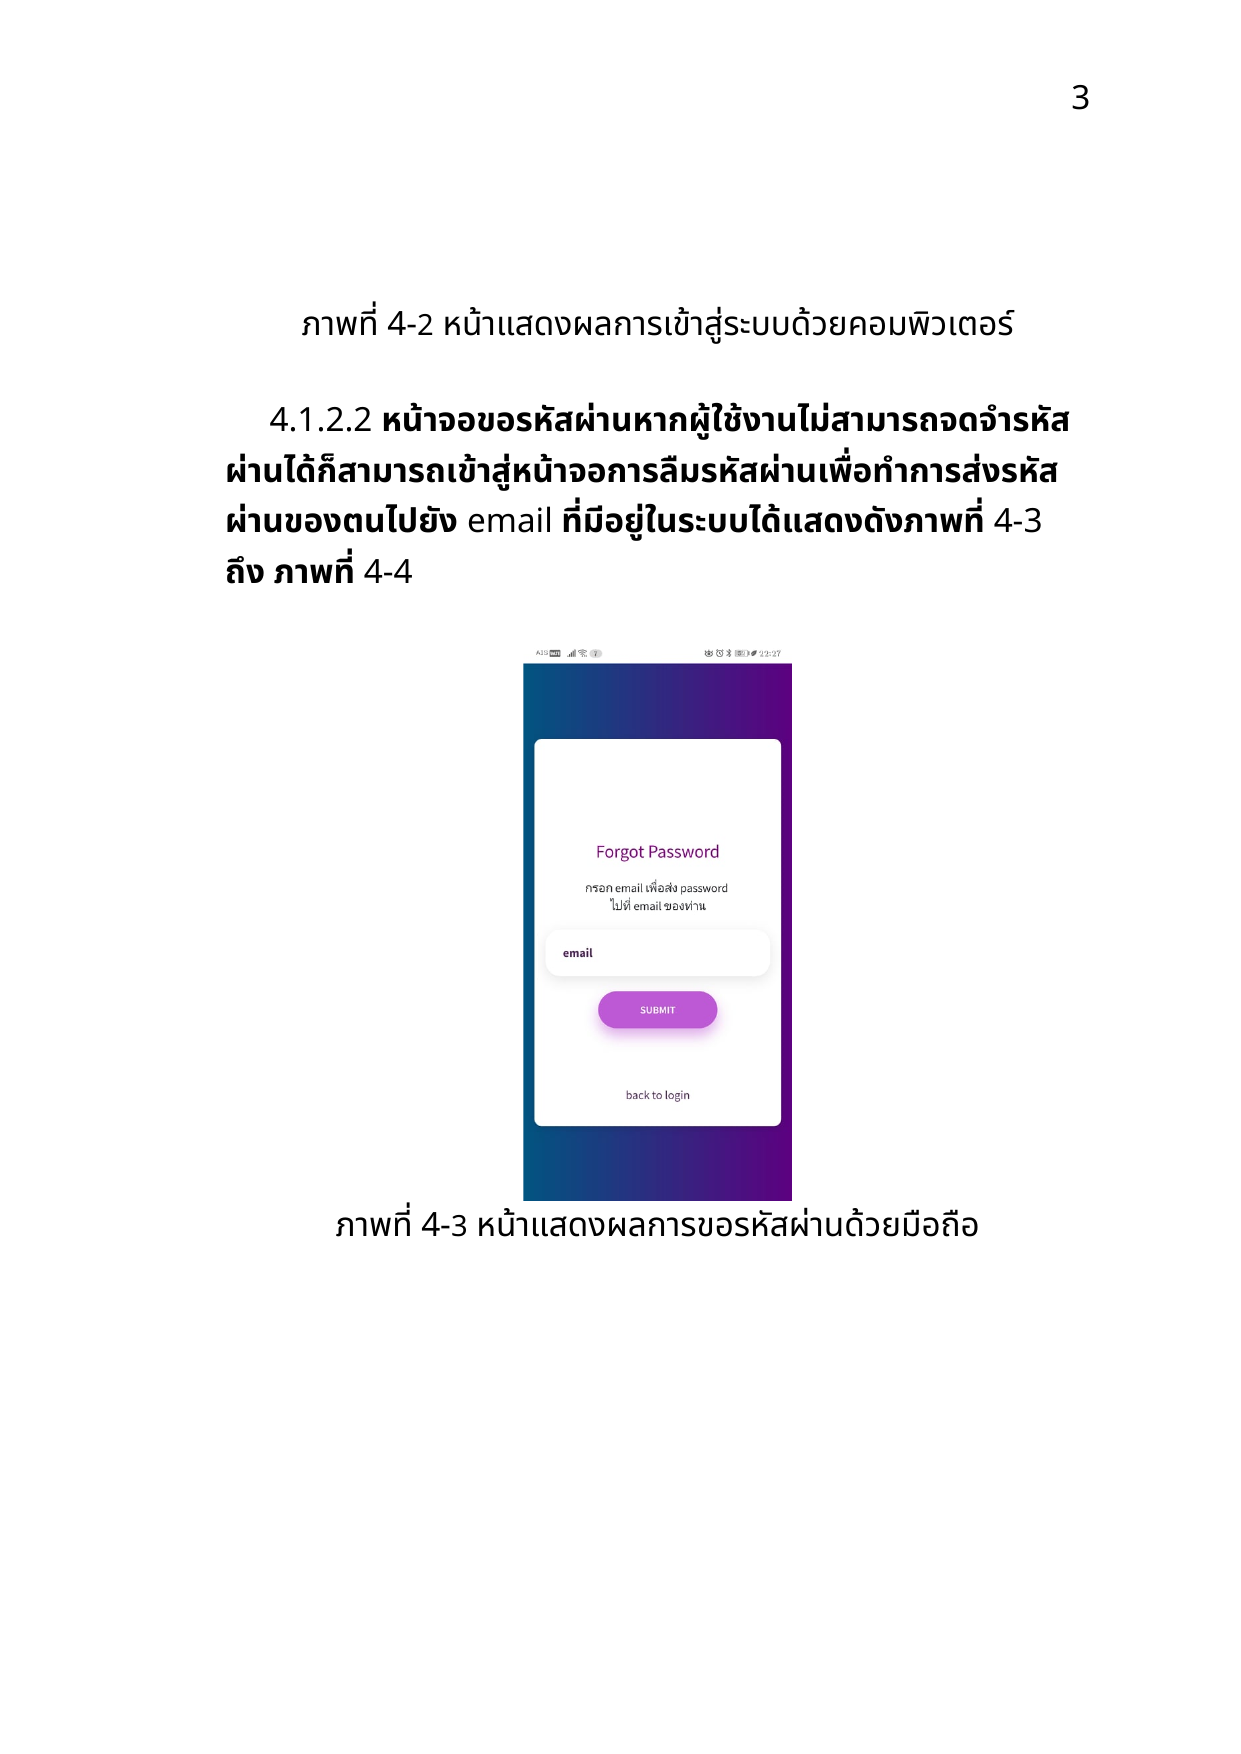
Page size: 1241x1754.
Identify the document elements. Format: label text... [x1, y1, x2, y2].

text 4.1.2.2 หน้าจอขอรหัสผ่านหากผู้ใช้งานไม่สามารถจดจำรหัสผ่านได้ก็สามารถเข้าสู่หน้าจอการลืมรหัสผ่านเพื่อทำการส่งรหัสผ่านของตนไปยัง email ที่มีอยู่ในระบบได้แสดงดังภาพที่ 4-3 ถึง ภาพที่ 4-4 [225, 396, 1090, 598]
text ภาพที่ 4-2 หน้าแสดงผลการเข้าสู่ระบบด้วยคอมพิวเตอร์ [225, 300, 1090, 351]
picture [523, 643, 792, 1201]
text ภาพที่ 4-3 หน้าแสดงผลการขอรหัสผ่านด้วยมือถือ [225, 1201, 1090, 1251]
